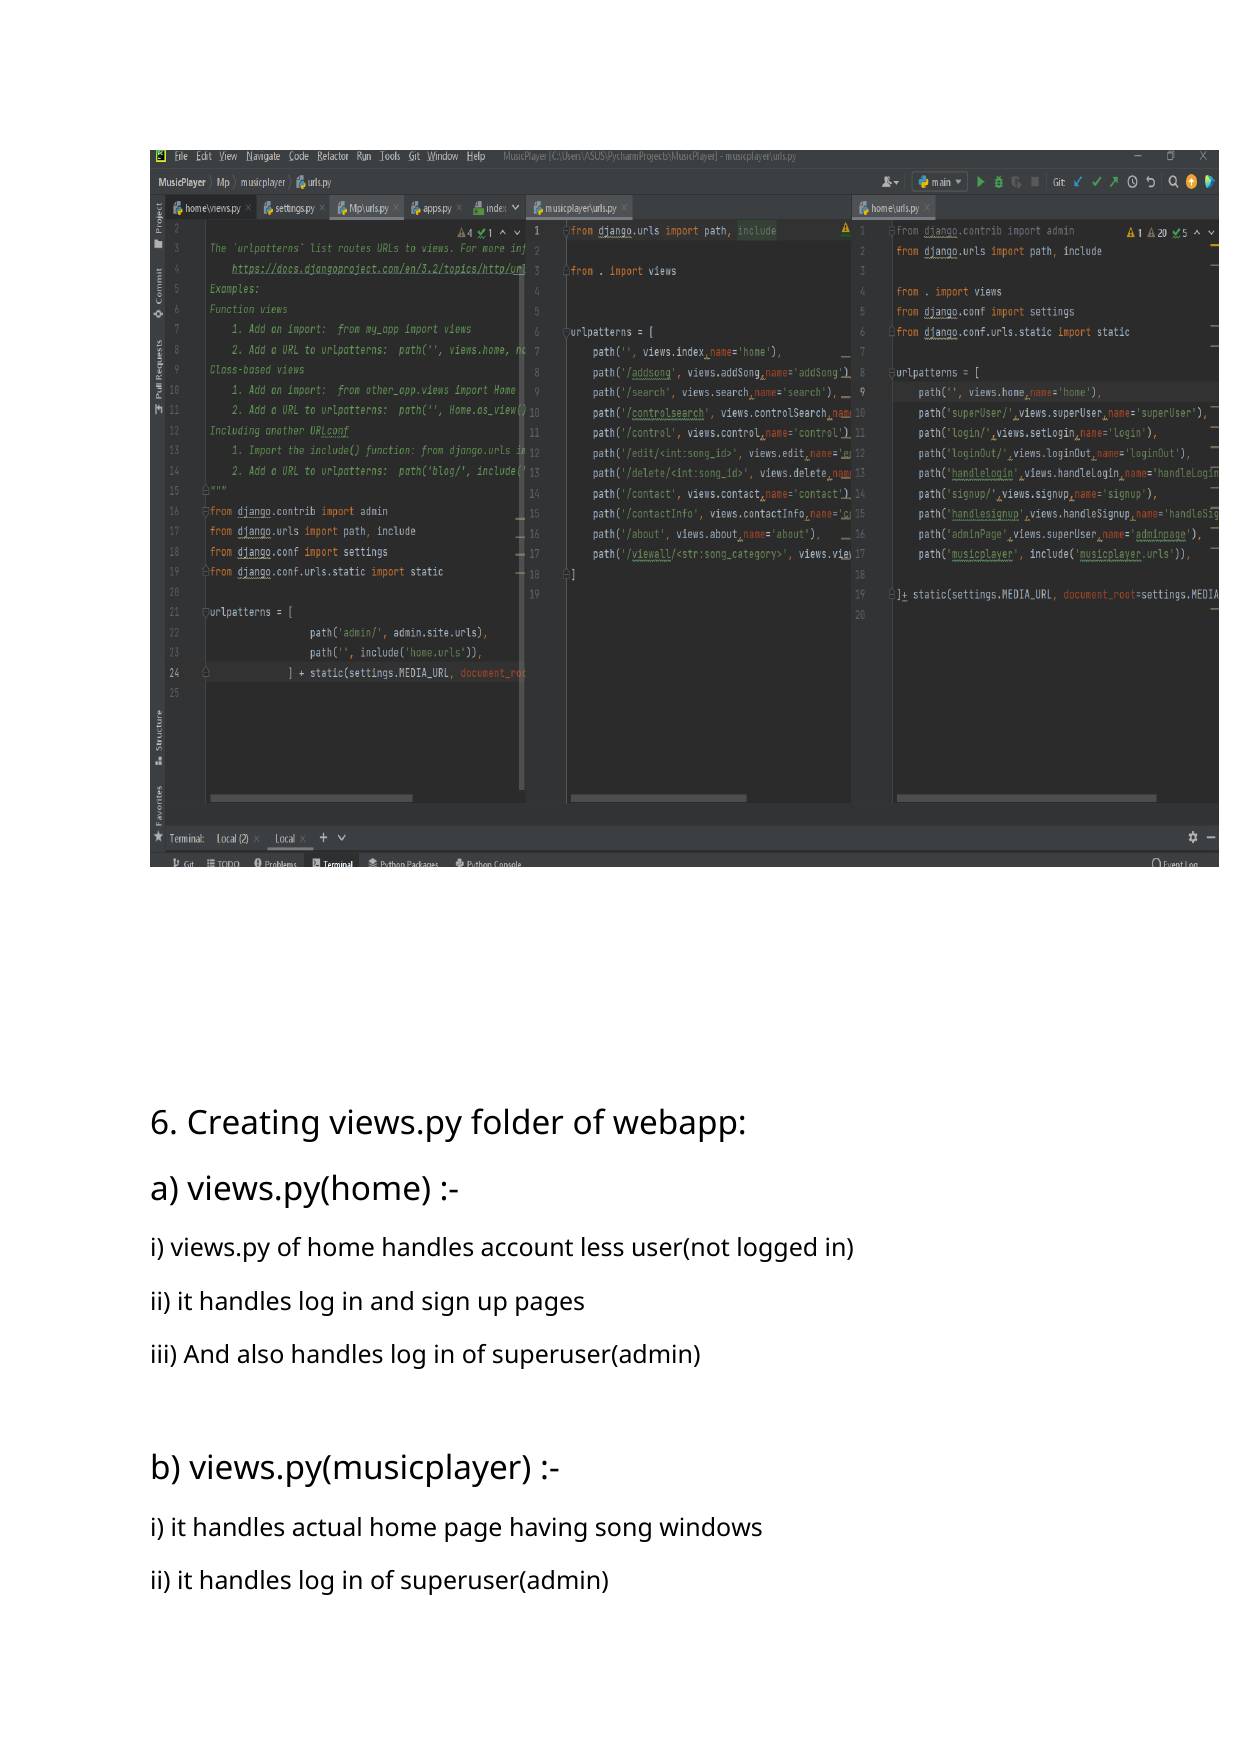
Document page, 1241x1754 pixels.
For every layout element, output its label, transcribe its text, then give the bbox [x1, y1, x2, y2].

picture [150, 150, 1219, 867]
text ii) it handles log in of superuser(admin) [150, 1563, 1090, 1597]
text i) it handles actual home page having song windows [150, 1509, 1090, 1543]
text iii) And also handles log in of superuser(admin) [150, 1337, 1090, 1371]
text b) views.py(musicplayer) :- [150, 1444, 1090, 1489]
text ii) it handles log in and sign up pages [150, 1283, 1090, 1318]
text a) views.py(home) :- [150, 1164, 1090, 1210]
text i) views.py of home handles account less user(not logged in) [150, 1230, 1090, 1264]
text 6. Creating views.py folder of webapp: [150, 1099, 1090, 1144]
